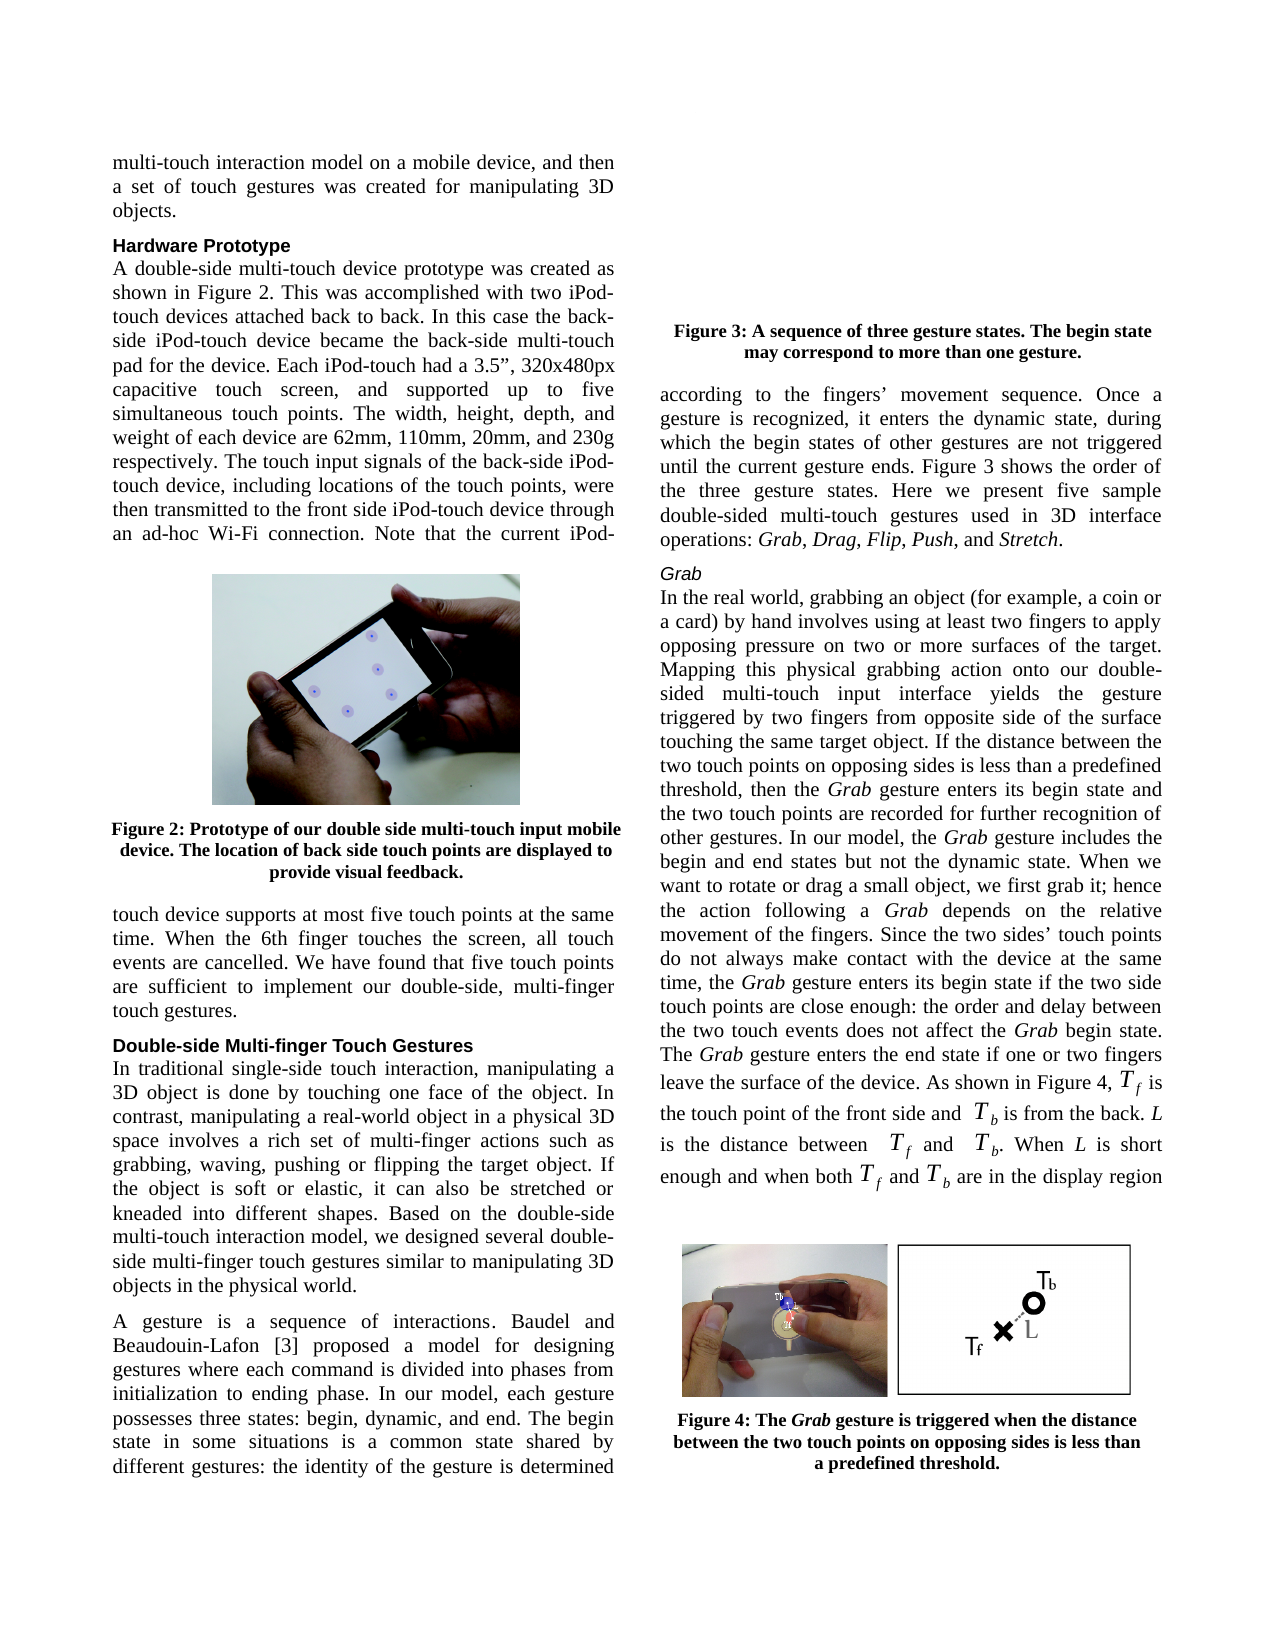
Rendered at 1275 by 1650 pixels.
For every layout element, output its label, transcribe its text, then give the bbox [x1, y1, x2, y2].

text Figure 4: The Grab gesture is triggered when the distance between the two touch points on opposing sides is less than a predefined threshold. [666, 1409, 1148, 1474]
subtitle Grab [660, 563, 1162, 585]
text Figure 3: A sequence of three gesture states. The begin state may correspond to more than one gesture. [668, 319, 1157, 363]
picture [894, 1242, 1134, 1397]
subtitle Hardware Prototype [112, 235, 615, 256]
text In traditional single-side touch interaction, manipulating a 3D object is done by touching one face of the object. In contrast, manipulating a real-world object in a physical 3D space involves a rich set of multi-finger actions such as grabbing, waving, pushing or flipping the target object. If the object is soft or elastic, it can also be stretched or kneaded into different shapes. Based on the double-side multi-touch interaction model, we designed several double-side multi-finger touch gestures similar to manipulating 3D objects in the physical world. [112, 1056, 615, 1297]
text A gesture is a sequence of interactions. Baudel and Beaudouin-Lafon [3] proposed a model for designing gestures where each command is divided into phases from initialization to ending phase. In our model, each gesture possesses three states: begin, dynamic, and end. The begin state in some situations is a common state shared by different gestures: the identity of the gesture is determined according to the fingers’ movement sequence. Once a gesture is recognized, it enters the dynamic state, during which the begin states of other gestures are not triggered until the current gesture ends. Figure 3 shows the order of the three gesture states. Here we present five sample double-sided multi-touch gestures used in 3D interface operations: Grab, Drag, Flip, Push, and Stretch. [112, 1309, 615, 1478]
picture [212, 574, 520, 805]
subtitle Double-side Multi-finger Touch Gestures [112, 1034, 615, 1056]
text A gesture is a sequence of interactions. Baudel and Beaudouin-Lafon [3] proposed a model for designing gestures where each command is divided into phases from initialization to ending phase. In our model, each gesture possesses three states: begin, dynamic, and end. The begin state in some situations is a common state shared by different gestures: the identity of the gesture is determined according to the fingers’ movement sequence. Once a gesture is recognized, it enters the dynamic state, during which the begin states of other gestures are not triggered until the current gesture ends. Figure 3 shows the order of the three gesture states. Here we present five sample double-sided multi-touch gestures used in 3D interface operations: Grab, Drag, Flip, Push, and Stretch. [660, 150, 1162, 551]
picture [680, 1242, 888, 1397]
text Figure 2: Prototype of our double side multi-touch input mobile device. The location of back side touch points are displayed to provide visual feedback. [109, 817, 623, 882]
text A double-side multi-touch device prototype was created as shown in Figure 2. This was accomplished with two iPod-touch devices attached back to back. In this case the back-side iPod-touch device became the back-side multi-touch pad for the device. Each iPod-touch had a 3.5”, 320x480px capacitive touch screen, and supported up to five simultaneous touch points. The width, height, depth, and weight of each device are 62mm, 110mm, 20mm, and 230g respectively. The touch input signals of the back-side iPod-touch device, including locations of the touch points, were then transmitted to the front side iPod-touch device through an ad-hoc Wi-Fi connection. Note that the current iPod-touch device supports at most five touch points at the same time. When the 6th finger touches the screen, all touch events are cancelled. We have found that five touch points are sufficient to implement our double-side, multi-finger touch gestures. [112, 882, 615, 1022]
